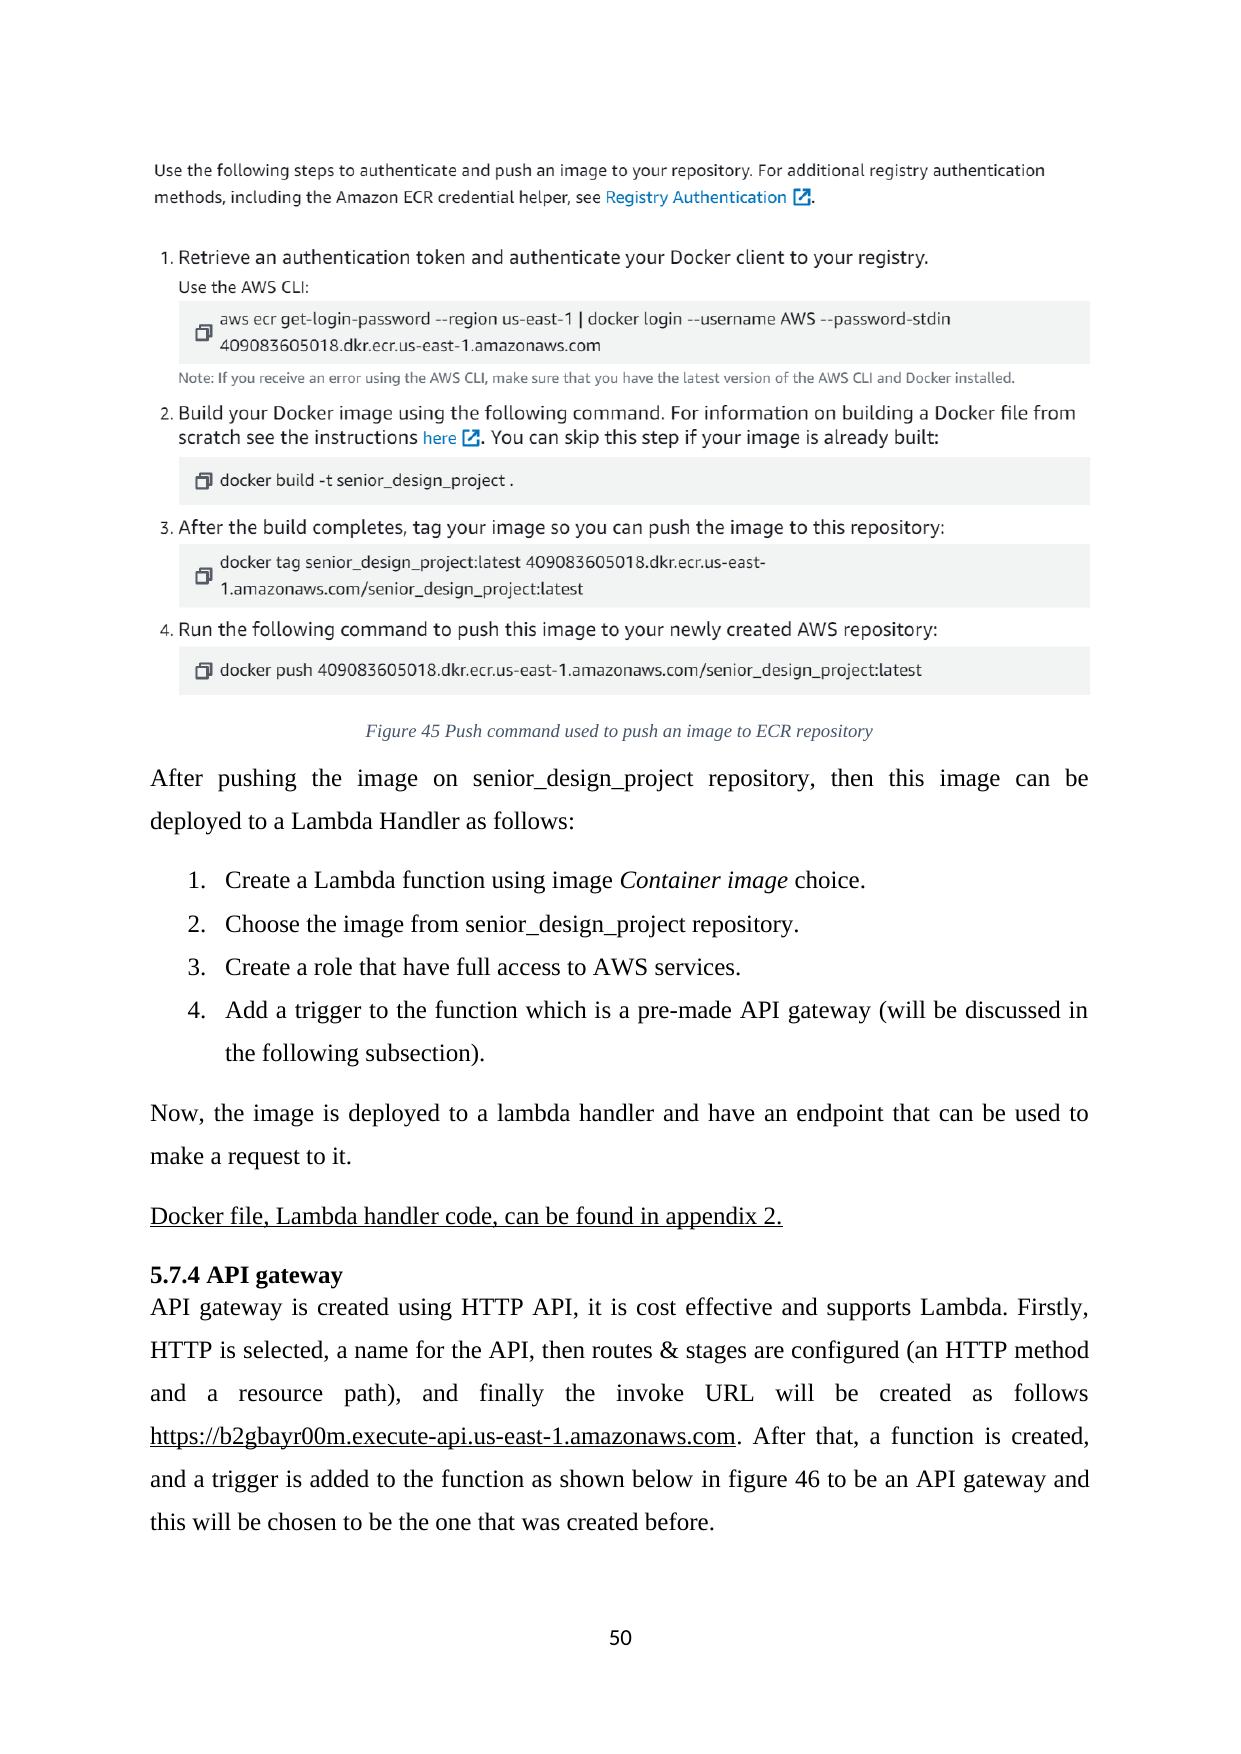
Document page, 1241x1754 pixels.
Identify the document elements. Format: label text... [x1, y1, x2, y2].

picture [150, 150, 1091, 702]
text API gateway is created using HTTP API, it is cost effective and supports Lambda. Firstly, HTTP is selected, a name for the API, then routes & stages are configured (an HTTP method and a resource path), and finally the invoke URL will be created as follows https://b2gbayr00m.execute-api.us-east-1.amazonaws.com. After that, a function is created, and a trigger is added to the function as shown below in figure 46 to be an API gateway and this will be chosen to be the one that was created before. [150, 1292, 1090, 1536]
list Create a Lambda function using image Container image choice. [187, 866, 1090, 894]
list Create a role that have full access to AWS services. [187, 952, 1090, 981]
text Figure 45 Push command used to push an image to ECR repository [150, 720, 1090, 742]
list Choose the image from senior_design_project repository. [187, 909, 1090, 937]
list Add a trigger to the function which is a pre-made API gateway (will be discussed in the following subsection). [187, 995, 1090, 1067]
text Now, the image is deployed to a lambda handler and have an endpoint that can be used to make a request to it. [150, 1098, 1090, 1170]
subtitle 5.7.4 API gateway [150, 1261, 1090, 1289]
text Docker file, Lambda handler code, can be found in appendix 2. [150, 1201, 1090, 1229]
text After pushing the image on senior_design_project repository, then this image can be deployed to a Lambda Handler as follows: [150, 763, 1090, 834]
